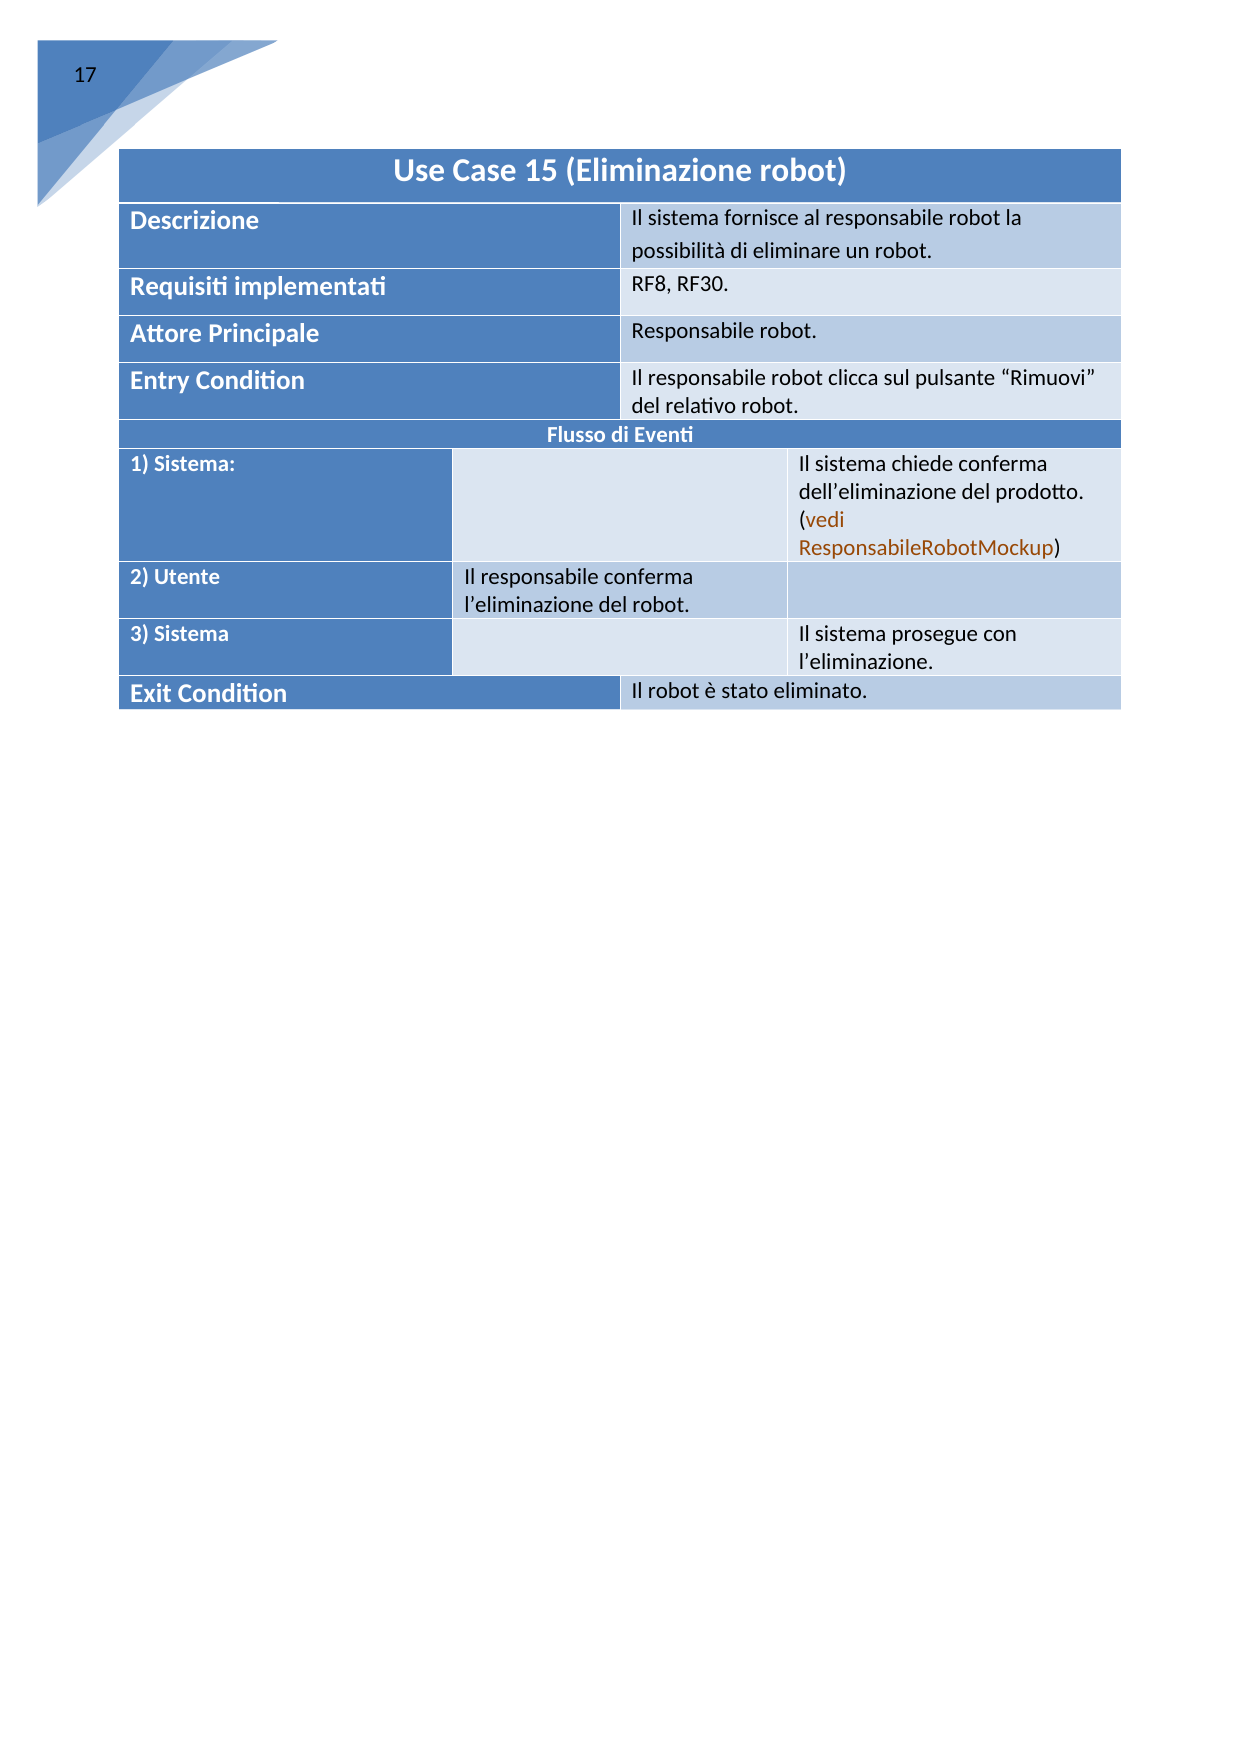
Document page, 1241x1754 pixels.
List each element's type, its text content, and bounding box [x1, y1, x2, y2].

table_cell [453, 619, 787, 675]
table_header Use Case 15 (Eliminazione robot) [119, 149, 1121, 202]
table_cell Flusso di Eventi [119, 420, 1121, 448]
table_cell Requisiti implementati [119, 269, 620, 315]
table_cell 2) Utente [119, 562, 452, 618]
table_cell Responsabile robot. [621, 316, 1121, 362]
table_cell 1) Sistema: [119, 449, 452, 561]
table_cell Il sistema prosegue con l’eliminazione. [788, 619, 1121, 675]
picture [37, 40, 279, 209]
table_cell Il sistema chiede conferma dell’eliminazione del prodotto.(vedi ResponsabileRobotMockup) [788, 449, 1121, 561]
table_cell Il responsabile robot clicca sul pulsante “Rimuovi” del relativo robot. [621, 363, 1121, 419]
table_cell Entry Condition [119, 363, 620, 419]
table_cell Il responsabile conferma l’eliminazione del robot. [453, 562, 787, 618]
table_cell [788, 562, 1121, 618]
table_cell Il robot è stato eliminato. [621, 676, 1121, 709]
table_cell RF8, RF30. [621, 269, 1121, 315]
table_cell Attore Principale [119, 316, 620, 362]
table_cell Exit Condition [119, 676, 620, 709]
table_cell Descrizione [119, 204, 620, 268]
table_cell Il sistema fornisce al responsabile robot la possibilità di eliminare un robot. [621, 204, 1121, 268]
table_cell 3) Sistema [119, 619, 452, 675]
table_cell [453, 449, 787, 561]
